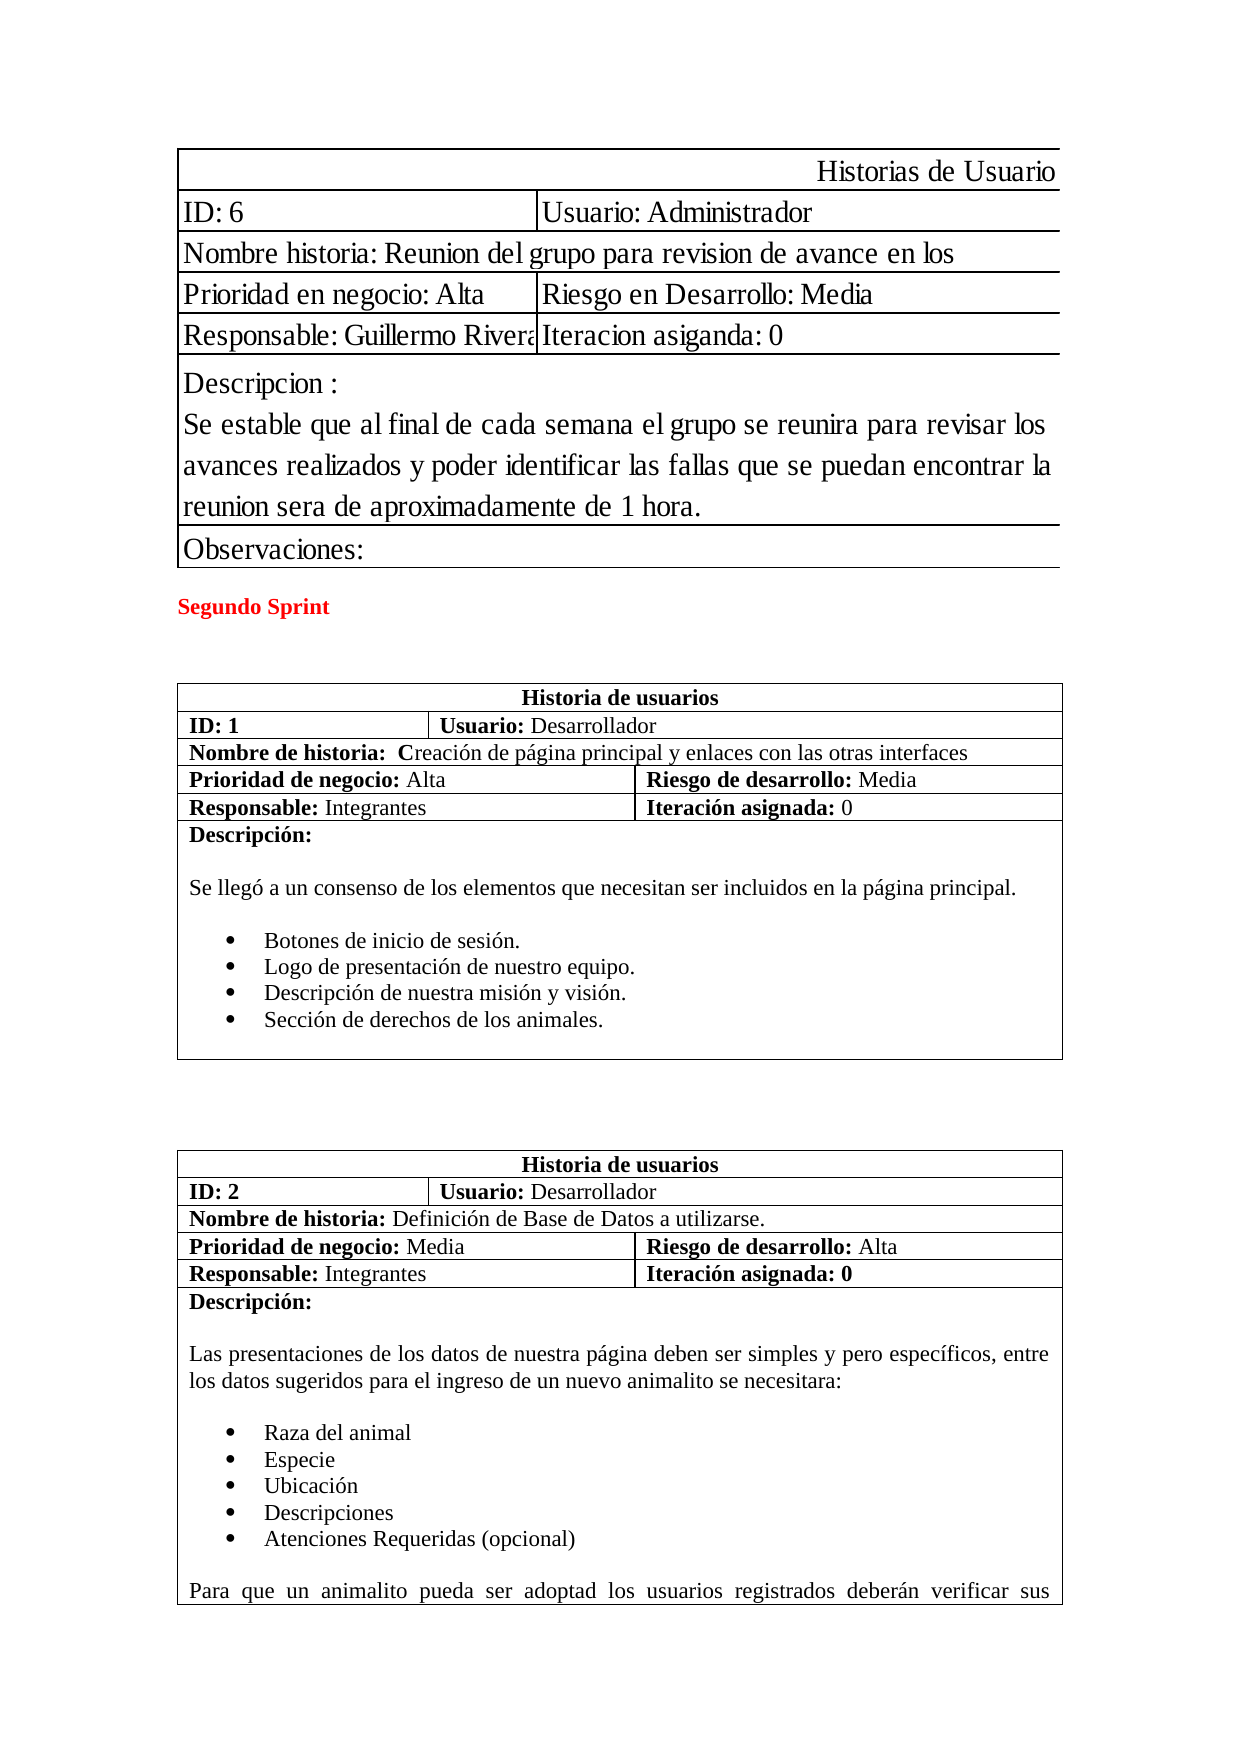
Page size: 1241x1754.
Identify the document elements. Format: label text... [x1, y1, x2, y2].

table_cell Usuario: Desarrollador [429, 712, 1062, 738]
table_cell Iteración asignada: 0 [636, 1260, 1062, 1287]
table_cell Nombre de historia: Definición de Base de Datos a utilizarse. [178, 1206, 1062, 1232]
table_header Historia de usuarios [178, 1151, 1062, 1177]
table_header Historia de usuarios [178, 684, 1062, 711]
table_cell Riesgo de desarrollo: Alta [636, 1233, 1062, 1259]
table_cell Descripción: Se llegó a un consenso de los elementos que necesitan ser incluidos en la página principal. Botones de inicio de sesión. Logo de presentación de nuestro equipo. Descripción de nuestra misión y visión. Sección de derechos de los animales. [178, 821, 1062, 1058]
table_cell Riesgo de desarrollo: Media [636, 766, 1062, 793]
table_cell Prioridad de negocio: Alta [178, 766, 634, 793]
table_cell Responsable: Integrantes [178, 794, 634, 820]
table_cell ID: 2 [178, 1178, 428, 1204]
table_cell Nombre de historia: Creación de página principal y enlaces con las otras interfaces [178, 739, 1062, 765]
table_cell ID: 1 [178, 712, 428, 738]
text Segundo Sprint [177, 593, 1063, 619]
table_cell Responsable: Integrantes [178, 1260, 634, 1287]
table_cell Usuario: Desarrollador [429, 1178, 1062, 1204]
table_cell Prioridad de negocio: Media [178, 1233, 634, 1259]
table_cell Iteración asignada: 0 [636, 794, 1062, 820]
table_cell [178, 1288, 1062, 1604]
